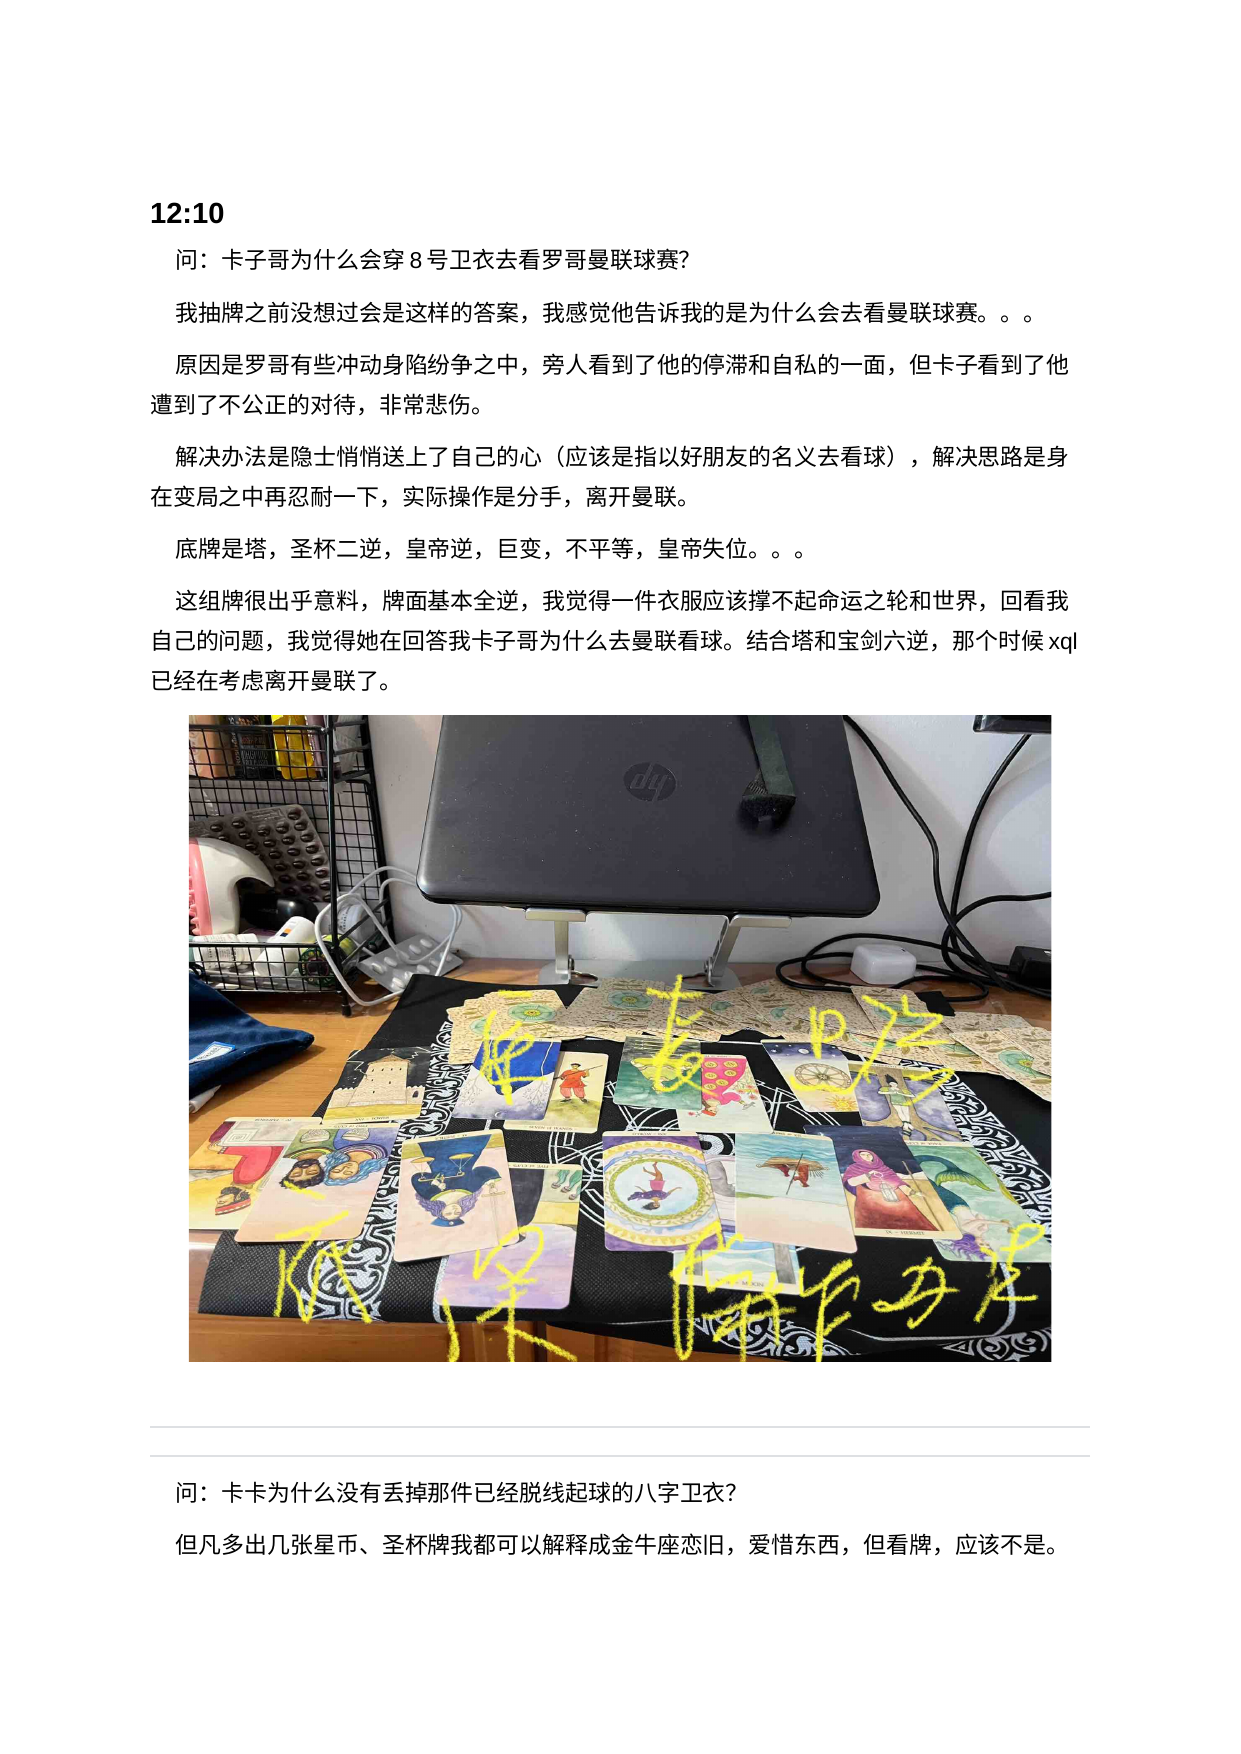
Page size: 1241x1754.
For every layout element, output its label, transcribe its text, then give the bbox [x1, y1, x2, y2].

text 问：卡子哥为什么会穿8号卫衣去看罗哥曼联球赛？ [150, 242, 1090, 275]
text 问：卡卡为什么没有丢掉那件已经脱线起球的八字卫衣？ [150, 1475, 1090, 1508]
text 解决办法是隐士悄悄送上了自己的心（应该是指以好朋友的名义去看球），解决思路是身在变局之中再忍耐一下，实际操作是分手，离开曼联。 [150, 439, 1090, 512]
text 底牌是塔，圣杯二逆，皇帝逆，巨变，不平等，皇帝失位。。。 [150, 531, 1090, 564]
text 原因是罗哥有些冲动身陷纷争之中，旁人看到了他的停滞和自私的一面，但卡子看到了他遭到了不公正的对待，非常悲伤。 [150, 347, 1090, 420]
picture [188, 715, 1052, 1362]
text 这组牌很出乎意料，牌面基本全逆，我觉得一件衣服应该撑不起命运之轮和世界，回看我自己的问题，我觉得她在回答我卡子哥为什么去曼联看球。结合塔和宝剑六逆，那个时候xql 已经在考虑离开曼联了。 [150, 583, 1090, 696]
text 但凡多出几张星币、圣杯牌我都可以解释成金牛座恋旧，爱惜东西，但看牌，应该不是。 [150, 1527, 1090, 1561]
text 我抽牌之前没想过会是这样的答案，我感觉他告诉我的是为什么会去看曼联球赛。。。 [150, 294, 1090, 328]
